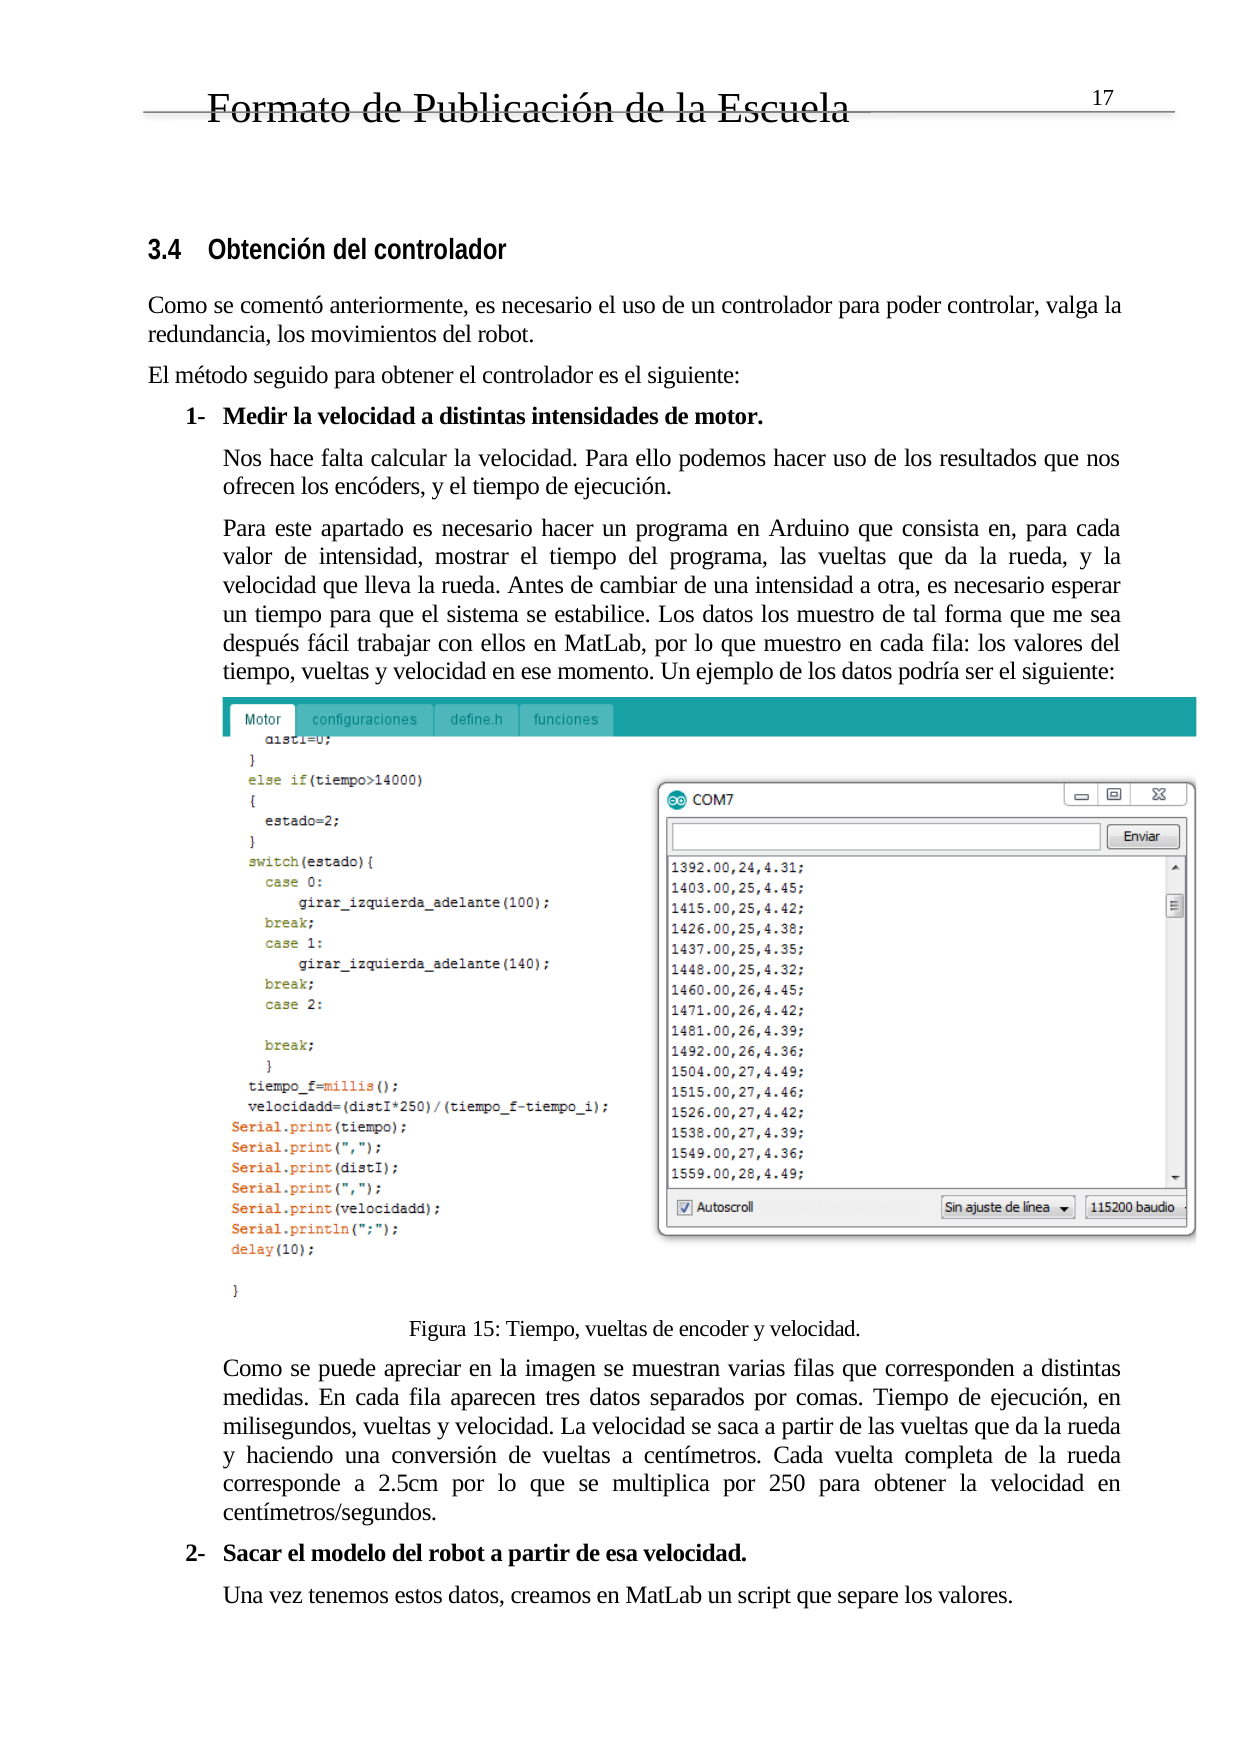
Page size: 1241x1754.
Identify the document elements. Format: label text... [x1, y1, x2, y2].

subtitle Obtención del controlador [148, 232, 1123, 265]
text Figura 15: Tiempo, vueltas de encoder y velocidad. [148, 1314, 1122, 1341]
picture [222, 697, 1197, 1302]
list Como se puede apreciar en la imagen se muestran varias filas que corresponden a distintas medidas. En cada fila aparecen tres datos separados por comas. Tiempo de ejecución, en milisegundos, vueltas y velocidad. La velocidad se saca a partir de las vueltas que da la rueda y haciendo una conversión de vueltas a centímetros. Cada vuelta completa de la rueda corresponde a 2.5cm por lo que se multiplica por 250 para obtener la velocidad en centímetros/segundos. [223, 1353, 1122, 1526]
text Como se comentó anteriormente, es necesario el uso de un controlador para poder controlar, valga la redundancia, los movimientos del robot. [148, 290, 1122, 348]
list Sacar el modelo del robot a partir de esa velocidad. [185, 1538, 1122, 1567]
text El método seguido para obtener el controlador es el siguiente: [148, 360, 1122, 389]
list Medir la velocidad a distintas intensidades de motor. [185, 401, 1122, 430]
list Nos hace falta calcular la velocidad. Para ello podemos hacer uso de los resultados que nos ofrecen los encóders, y el tiempo de ejecución. [223, 443, 1122, 500]
list Para este apartado es necesario hacer un programa en Arduino que consista en, para cada valor de intensidad, mostrar el tiempo del programa, las vueltas que da la rueda, y la velocidad que lleva la rueda. Antes de cambiar de una intensidad a otra, es necesario esperar un tiempo para que el sistema se estabilice. Los datos los muestro de tal forma que me sea después fácil trabajar con ellos en MatLab, por lo que muestro en cada fila: los valores del tiempo, vueltas y velocidad en ese momento. Un ejemplo de los datos podría ser el siguiente: [223, 513, 1122, 685]
list Una vez tenemos estos datos, creamos en MatLab un script que separe los valores. [223, 1580, 1122, 1608]
